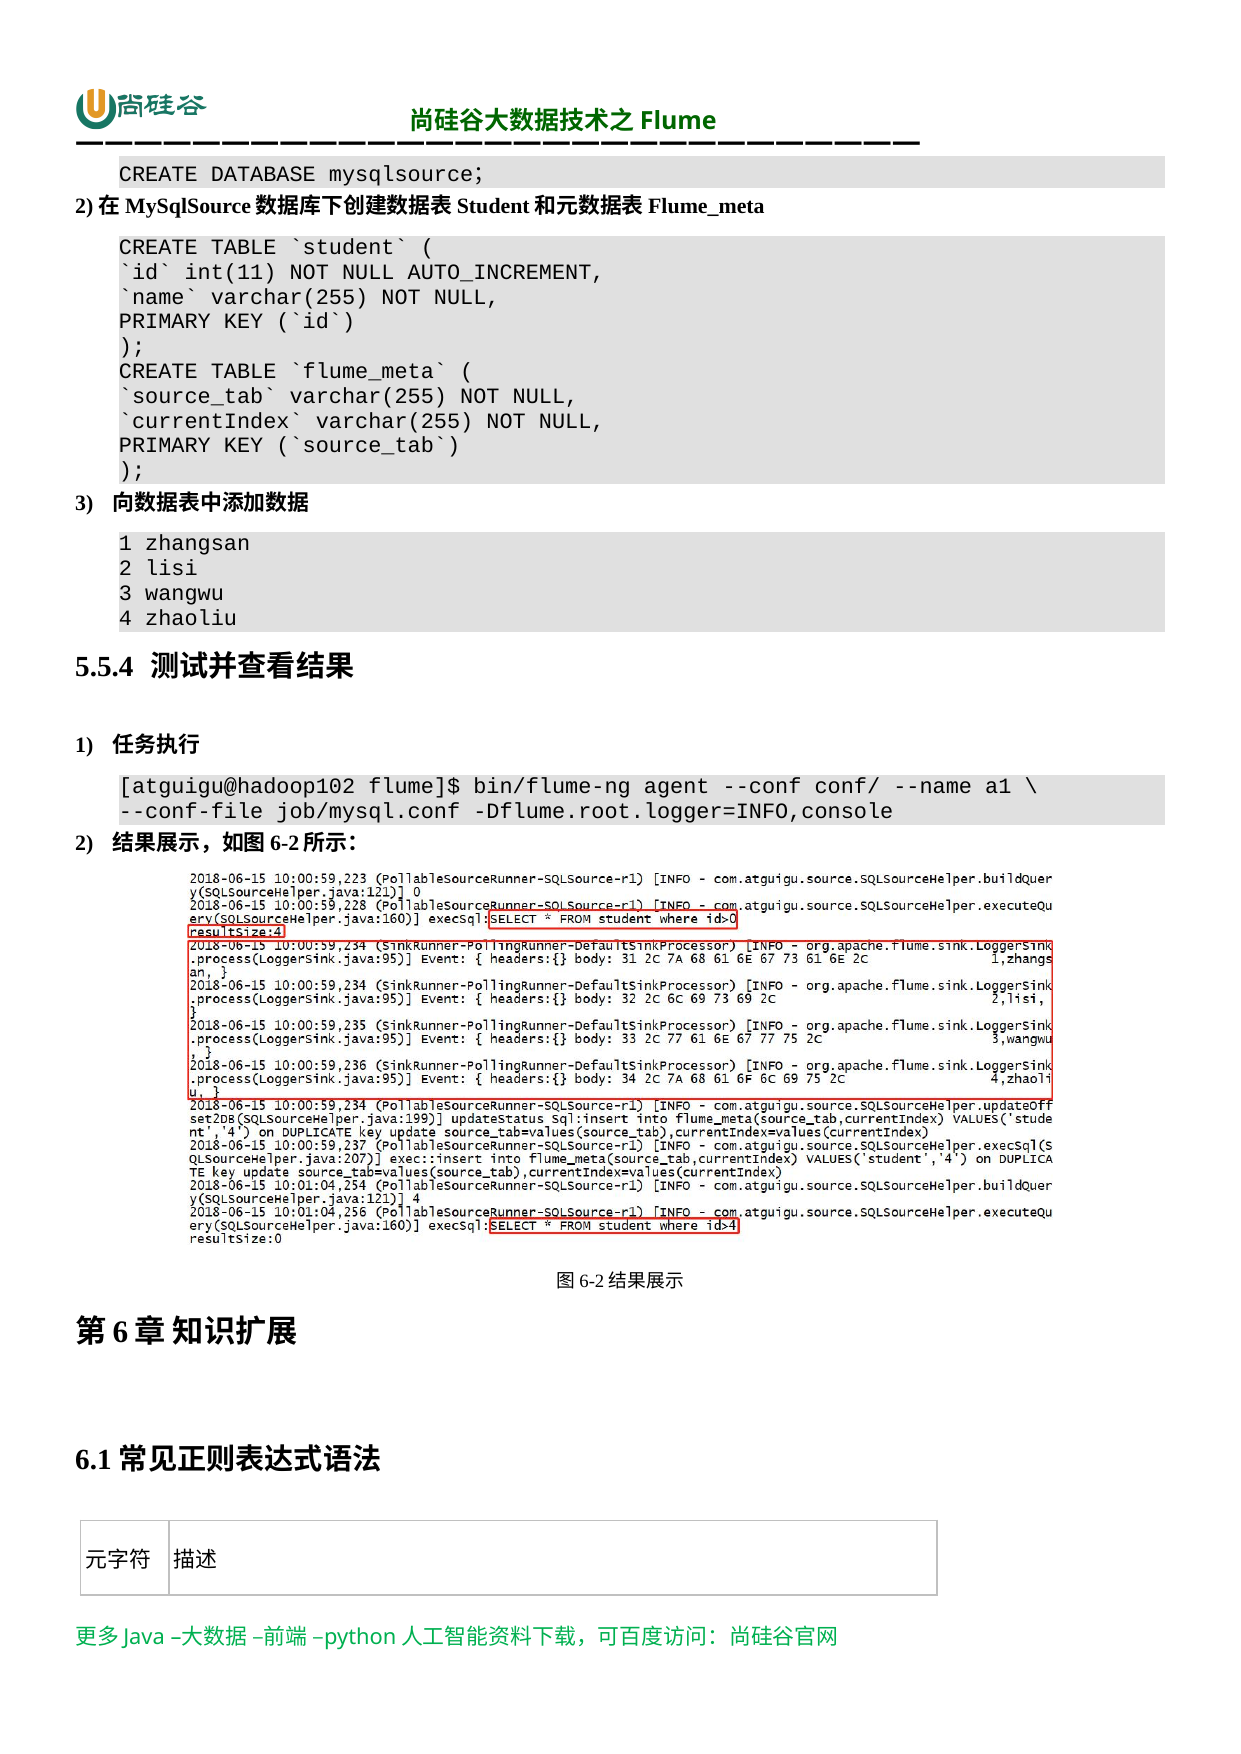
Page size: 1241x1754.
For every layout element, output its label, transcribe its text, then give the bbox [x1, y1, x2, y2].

text 1 zhangsan [119, 532, 1165, 557]
text PRIMARY KEY (`id`) [119, 311, 1165, 335]
picture [75, 88, 208, 130]
text 2) 在MySqlSource数据库下创建数据表Student和元数据表Flume_meta [75, 188, 1165, 220]
subtitle 测试并查看结果 [75, 632, 1165, 697]
text `name` varchar(255) NOT NULL, [119, 286, 1165, 311]
list 任务执行 [75, 727, 1165, 759]
text 3 wangwu [119, 582, 1165, 607]
text 图6-2 结果展示 [75, 1263, 1165, 1296]
subtitle 6.1 常见正则表达式语法 [75, 1424, 1165, 1489]
text `source_tab` varchar(255) NOT NULL, [119, 385, 1165, 410]
text ); [119, 335, 1165, 360]
text 4 zhaoliu [119, 607, 1165, 632]
text CREATE DATABASE mysqlsource； [119, 156, 1165, 188]
text CREATE TABLE `flume_meta` ( [119, 360, 1165, 385]
text 2 lisi [119, 557, 1165, 582]
table_header 元字符 [81, 1521, 168, 1594]
text ); [119, 459, 1165, 484]
table_header 描述 [170, 1521, 936, 1594]
text [atguigu@hadoop102 flume]$ bin/flume-ng agent --conf conf/ --name a1 \ [119, 775, 1165, 800]
text `currentIndex` varchar(255) NOT NULL, [119, 410, 1165, 434]
list 向数据表中添加数据 [75, 484, 1165, 517]
list 结果展示，如图6-2所示： [75, 825, 1165, 857]
text `id` int(11) NOT NULL AUTO_INCREMENT, [119, 261, 1165, 286]
text CREATE TABLE `student` ( [119, 236, 1165, 261]
subtitle 第6章 知识扩展 [75, 1296, 1165, 1361]
picture [187, 873, 1053, 1245]
text --conf-file job/mysql.conf -Dflume.root.logger=INFO,console [119, 800, 1165, 825]
text PRIMARY KEY (`source_tab`) [119, 434, 1165, 459]
